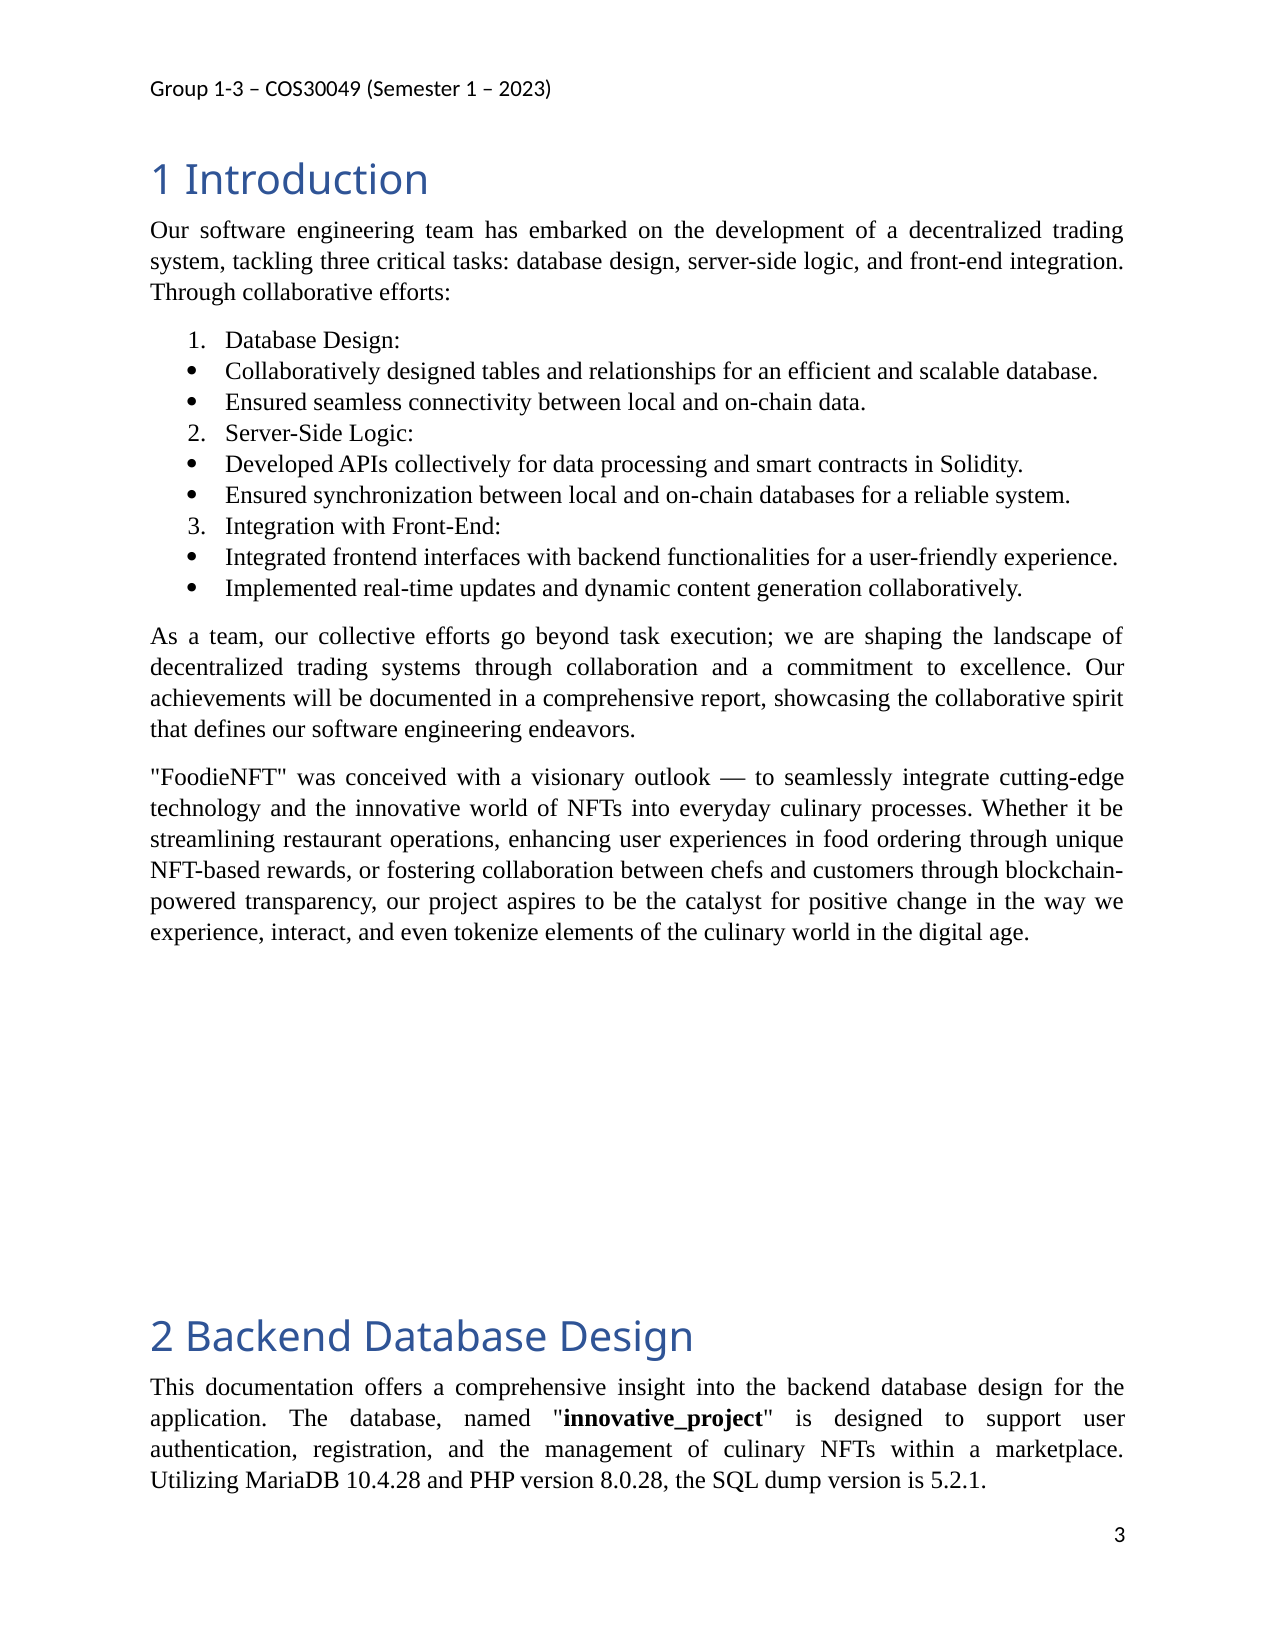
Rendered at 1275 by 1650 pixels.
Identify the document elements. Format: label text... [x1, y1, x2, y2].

list Ensured synchronization between local and on-chain databases for a reliable system. [187, 480, 1125, 509]
text This documentation offers a comprehensive insight into the backend database design for the application. The database, named "innovative_project" is designed to support user authentication, registration, and the management of culinary NFTs within a marketplace. Utilizing MariaDB 10.4.28 and PHP version 8.0.28, the SQL dump version is 5.2.1. [150, 1372, 1125, 1494]
subtitle 1 Introduction [150, 150, 1125, 207]
list Database Design: [187, 325, 1125, 354]
list Developed APIs collectively for data processing and smart contracts in Solidity. [187, 449, 1125, 478]
text As a team, our collective efforts go beyond task execution; we are shaping the landscape of decentralized trading systems through collaboration and a commitment to excellence. Our achievements will be documented in a comprehensive report, showcasing the collaborative spirit that defines our software engineering endeavors. [150, 621, 1125, 743]
list Ensured seamless connectivity between local and on-chain data. [187, 387, 1125, 416]
list Integrated frontend interfaces with backend functionalities for a user-friendly experience. [187, 542, 1125, 571]
subtitle 2 Backend Database Design [150, 1307, 1125, 1364]
list Implemented real-time updates and dynamic content generation collaboratively. [187, 573, 1125, 602]
list Integration with Front-End: [187, 511, 1125, 540]
list Collaboratively designed tables and relationships for an efficient and scalable database. [187, 356, 1125, 385]
text "FoodieNFT" was conceived with a visionary outlook — to seamlessly integrate cutting-edge technology and the innovative world of NFTs into everyday culinary processes. Whether it be streamlining restaurant operations, enhancing user experiences in food ordering through unique NFT-based rewards, or fostering collaboration between chefs and customers through blockchain-powered transparency, our project aspires to be the catalyst for positive change in the way we experience, interact, and even tokenize elements of the culinary world in the digital age. [150, 762, 1125, 946]
text Our software engineering team has embarked on the development of a decentralized trading system, tackling three critical tasks: database design, server-side logic, and front-end integration. Through collaborative efforts: [150, 215, 1125, 306]
list Server-Side Logic: [187, 418, 1125, 447]
